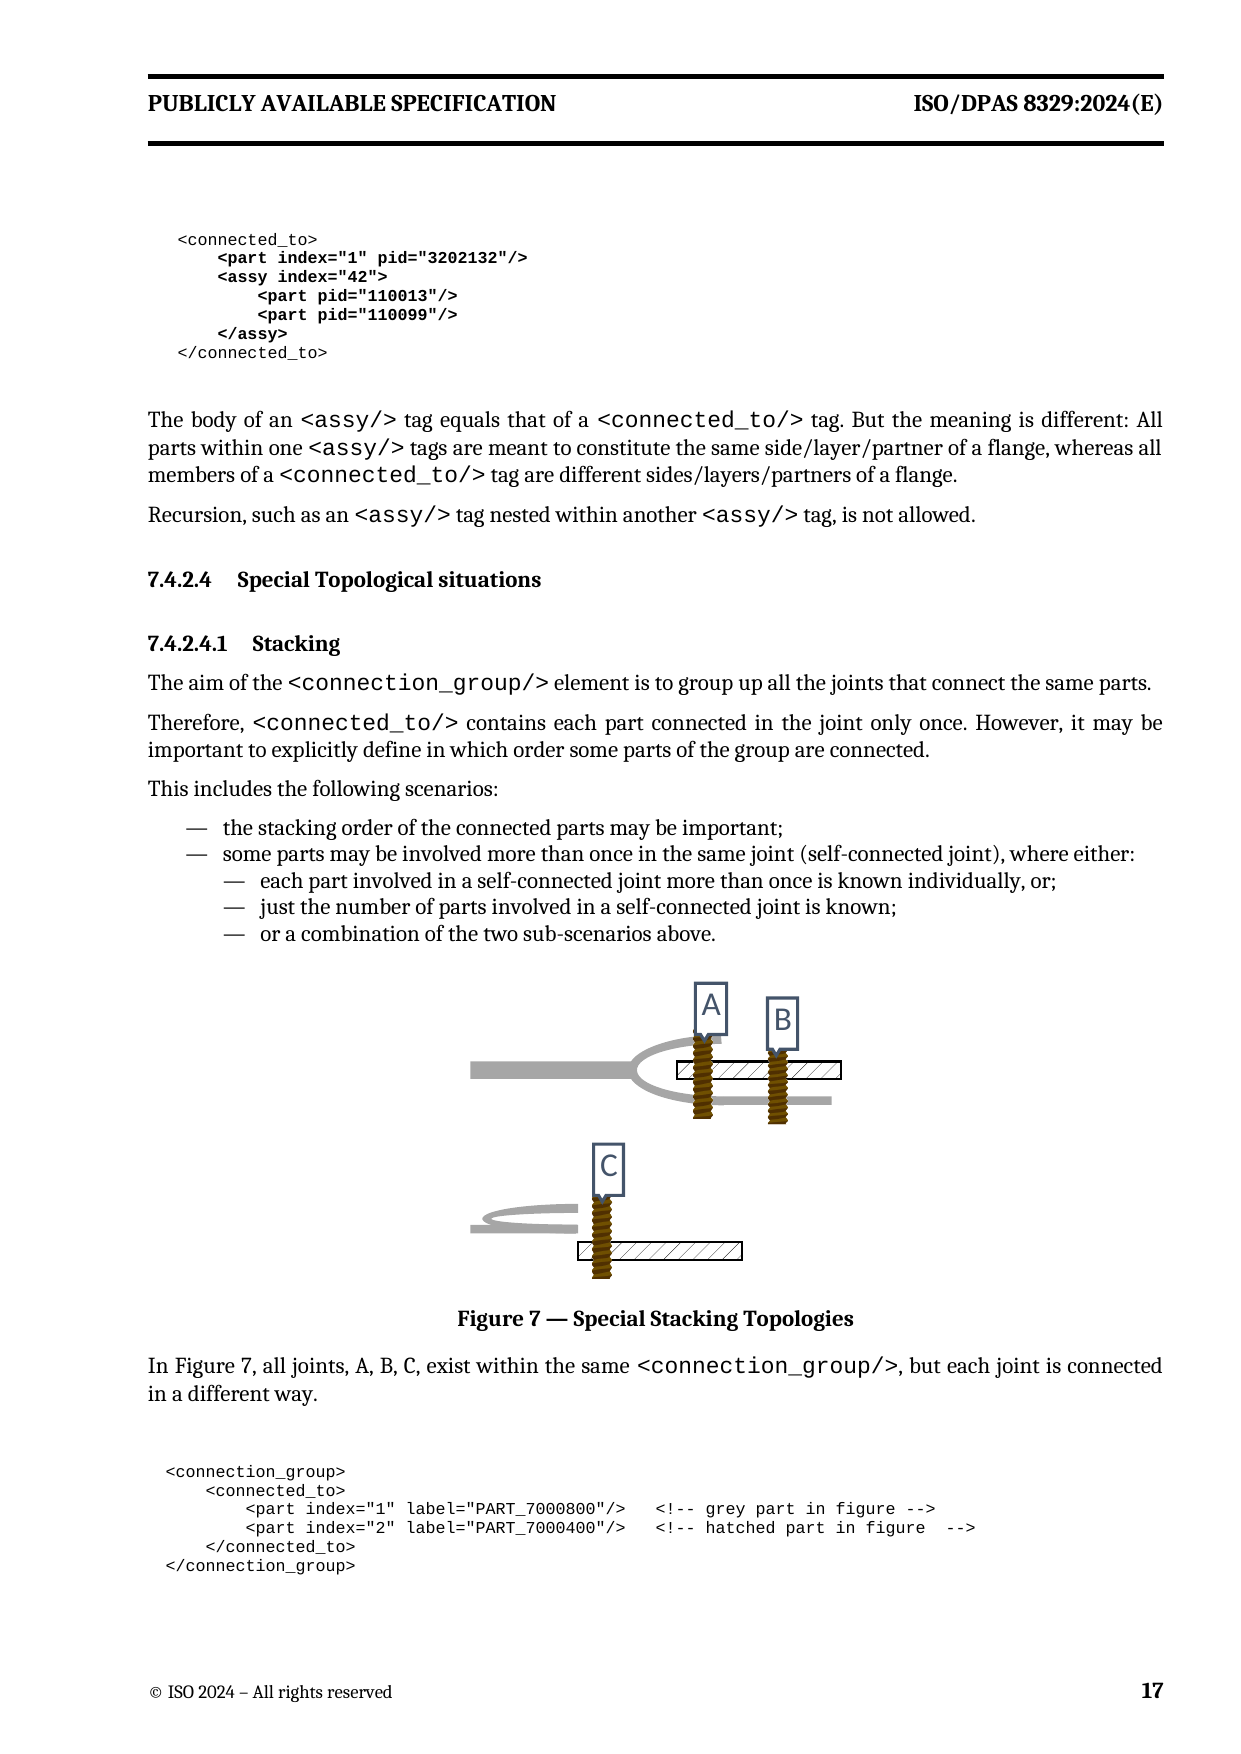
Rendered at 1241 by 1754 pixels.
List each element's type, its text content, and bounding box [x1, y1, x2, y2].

text <part index="1" pid="3202132"/> [165, 250, 1146, 269]
text <part pid="110013"/> [165, 288, 1146, 307]
list some parts may be involved more than once in the same joint (self-connected joint), where either: [185, 841, 1163, 868]
list just the number of parts involved in a self-connected joint is known; [223, 894, 1163, 920]
picture [692, 1027, 714, 1119]
list each part involved in a self-connected joint more than once is known individually, or; [223, 868, 1163, 894]
text This includes the following scenarios: [148, 776, 1163, 802]
text The aim of the <connection_group/> element is to group up all the joints that connect the same parts. [148, 670, 1163, 697]
list or a combination of the two sub-scenarios above. [223, 920, 1163, 947]
subtitle Stacking [148, 631, 1163, 657]
text <connection_group> [165, 1463, 1146, 1482]
picture [767, 1051, 789, 1125]
text Therefore, <connected_to/> contains each part connected in the joint only once. However, it may be important to explicitly define in which order some parts of the group are connected. [148, 710, 1163, 763]
text Recursion, such as an <assy/> tag nested within another <assy/> tag, is not allowed. [148, 502, 1163, 529]
text <part index="1" label="PART_7000800"/> <!-- grey part in figure --> [165, 1501, 1146, 1520]
text The body of an <assy/> tag equals that of a <connected_to/> tag. But the meaning is different: All parts within one <assy/> tags are meant to constitute the same side/layer/partner of a flange, whereas all members of a <connected_to/> tag are different sides/layers/partners of a flange. [148, 407, 1163, 489]
text <part index="2" label="PART_7000400"/> <!-- hatched part in figure --> [165, 1520, 1146, 1539]
text </connected_to> [165, 1539, 1146, 1557]
picture [591, 1187, 613, 1279]
text <connected_to> [165, 231, 1146, 250]
text </connection_group> [165, 1557, 1146, 1576]
subtitle Special Topological situations [148, 567, 1163, 593]
text <part pid="110099"/> [165, 307, 1146, 325]
text In Figure 7, all joints, A, B, C, exist within the same <connection_group/>, but each joint is connected in a different way. [148, 1353, 1163, 1407]
list the stacking order of the connected parts may be important; [185, 815, 1163, 841]
text </connected_to> [165, 344, 1146, 363]
text </assy> [165, 325, 1146, 344]
text <connected_to> [165, 1482, 1146, 1501]
text <assy index="42"> [165, 269, 1146, 288]
text Figure 7 — Special Stacking Topologies [148, 1306, 1163, 1332]
